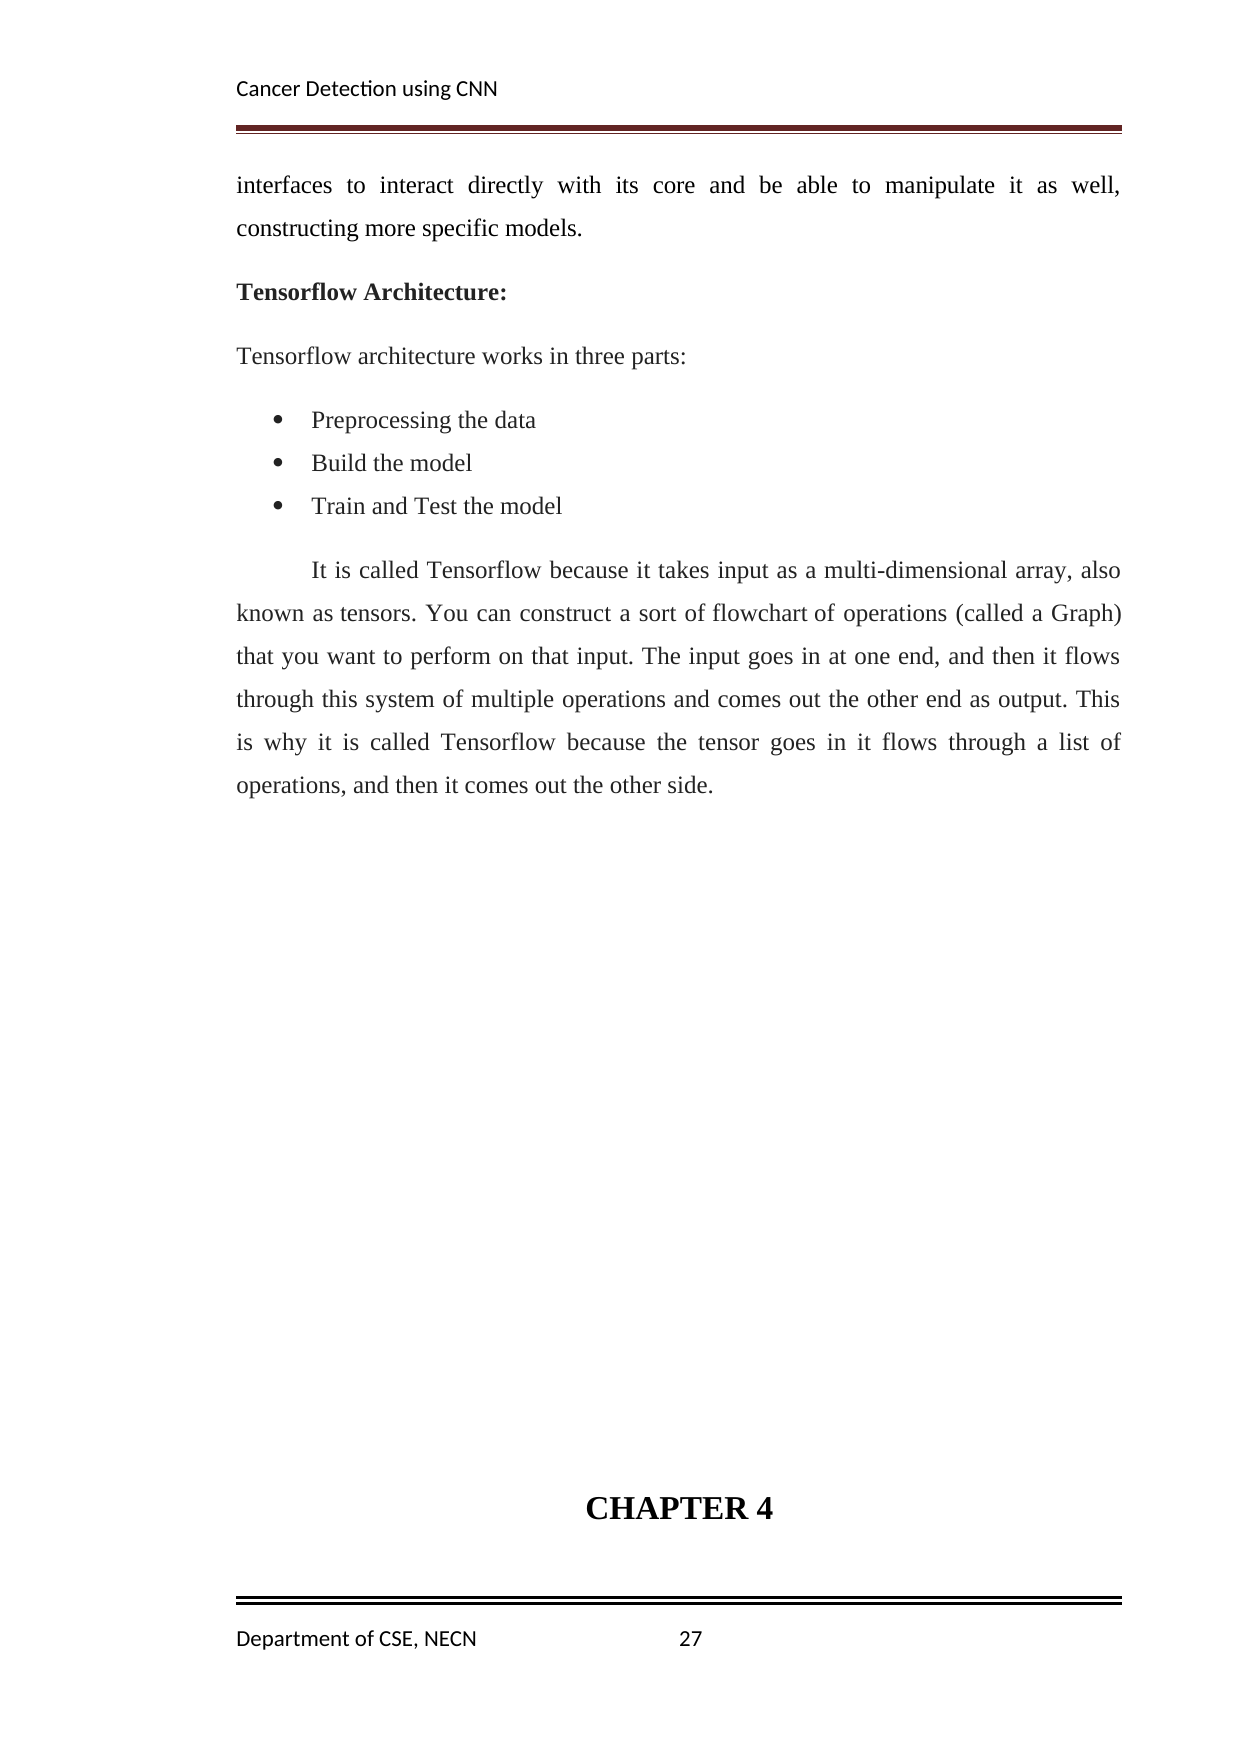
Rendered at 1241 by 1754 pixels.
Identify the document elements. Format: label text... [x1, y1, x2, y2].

list Train and Test the model [274, 491, 1122, 520]
list Preprocessing the data [274, 405, 1122, 433]
text Tensorflow architecture works in three parts: [236, 341, 1122, 369]
text It is called Tensorflow because it takes input as a multi-dimensional array, also known as tensors. You can construct a sort of flowchart of operations (called a Graph) that you want to perform on that input. The input goes in at one end, and then it flows through this system of multiple operations and comes out the other end as output. This is why it is called Tensorflow because the tensor goes in it flows through a list of operations, and then it comes out the other side. [236, 555, 1122, 799]
list Build the model [274, 448, 1122, 477]
text CHAPTER 4 [236, 1488, 1122, 1527]
text Tensorflow Architecture: [236, 277, 1122, 306]
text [236, 198, 1122, 242]
